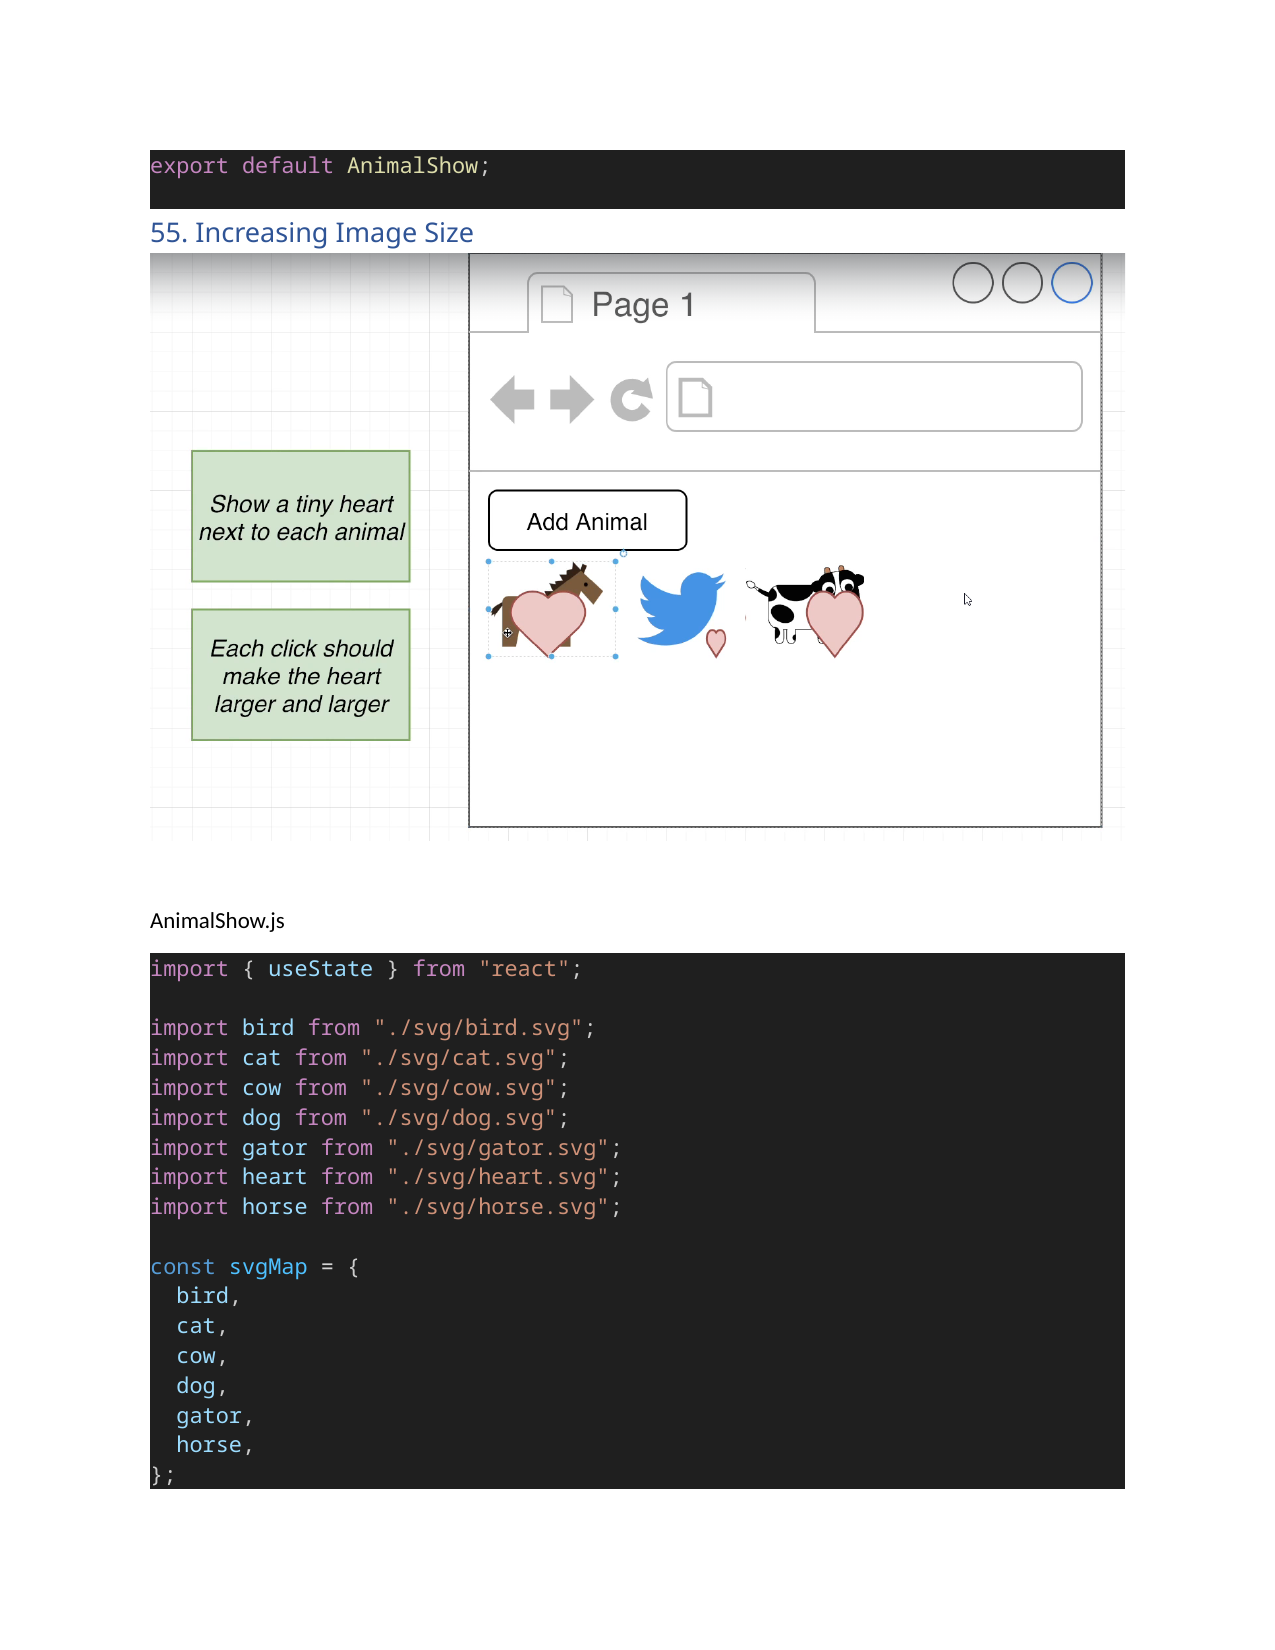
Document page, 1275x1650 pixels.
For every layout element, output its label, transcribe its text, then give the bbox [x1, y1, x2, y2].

text cat, [150, 1310, 1125, 1340]
text AnimalShow.js [150, 906, 1125, 934]
text import cat from "./svg/cat.svg"; [150, 1042, 1125, 1072]
text import gator from "./svg/gator.svg"; [150, 1131, 1125, 1161]
subtitle 55. Increasing Image Size [150, 214, 1125, 251]
text gator, [150, 1399, 1125, 1429]
text import cow from "./svg/cow.svg"; [150, 1072, 1125, 1102]
text cow, [150, 1340, 1125, 1370]
text import bird from "./svg/bird.svg"; [150, 1012, 1125, 1042]
text import horse from "./svg/horse.svg"; [150, 1191, 1125, 1221]
text const svgMap = { [150, 1251, 1125, 1280]
text dog, [150, 1370, 1125, 1399]
text import { useState } from "react"; [150, 953, 1125, 982]
text }; [150, 1459, 1125, 1489]
text export default AnimalShow; [150, 150, 1125, 180]
text bird, [150, 1280, 1125, 1310]
picture [150, 253, 1125, 841]
text import heart from "./svg/heart.svg"; [150, 1161, 1125, 1191]
text horse, [150, 1429, 1125, 1459]
text import dog from "./svg/dog.svg"; [150, 1102, 1125, 1131]
